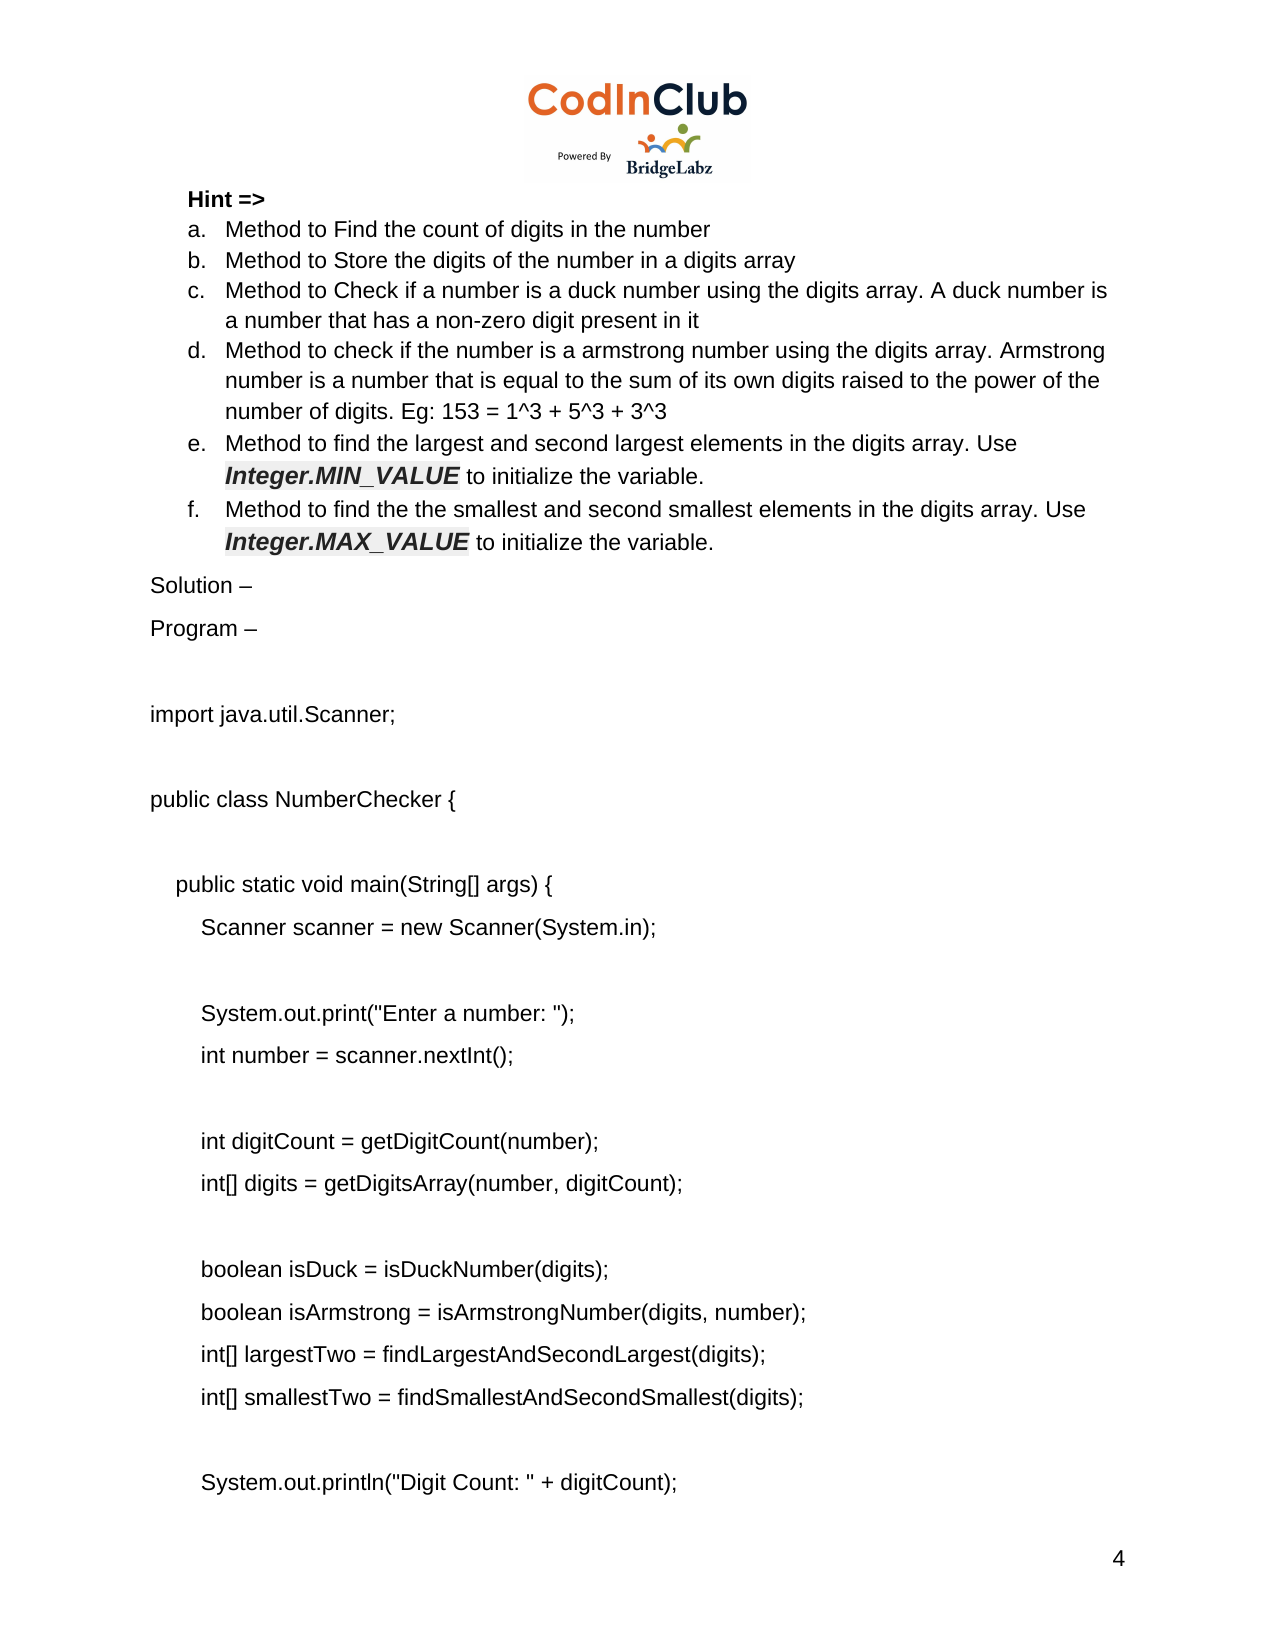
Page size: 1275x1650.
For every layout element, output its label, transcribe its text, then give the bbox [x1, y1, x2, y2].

text public static void main(String[] args) { [150, 871, 1125, 898]
list Method to find the the smallest and second smallest elements in the digits array. Use Integer.MAX_VALUE to initialize the variable. [187, 494, 1125, 556]
list Method to Check if a number is a duck number using the digits array. A duck number is a number that has a non-zero digit present in it [187, 277, 1125, 333]
text System.out.println("Digit Count: " + digitCount); [150, 1469, 1125, 1496]
list Method to check if the number is a armstrong number using the digits array. ​​Armstrong number is a number that is equal to the sum of its own digits raised to the power of the number of digits. Eg: 153 = 1^3 + 5^3 + 3^3 [187, 337, 1125, 424]
text System.out.print("Enter a number: "); [150, 999, 1125, 1026]
text public class NumberChecker { [150, 786, 1125, 812]
text boolean isArmstrong = isArmstrongNumber(digits, number); [150, 1298, 1125, 1325]
text Program – [150, 615, 1125, 642]
picture [523, 75, 752, 183]
text int[] largestTwo = findLargestAndSecondLargest(digits); [150, 1341, 1125, 1368]
text int[] smallestTwo = findSmallestAndSecondSmallest(digits); [150, 1384, 1125, 1410]
list Method to Store the digits of the number in a digits array [187, 247, 1125, 273]
text int number = scanner.nextInt(); [150, 1042, 1125, 1069]
text int[] digits = getDigitsArray(number, digitCount); [150, 1170, 1125, 1197]
text import java.util.Scanner; [150, 701, 1125, 727]
text Hint => [187, 186, 1125, 213]
list Method to find the largest and second largest elements in the digits array. Use Integer.MIN_VALUE to initialize the variable. [187, 428, 1125, 490]
text Scanner scanner = new Scanner(System.in); [150, 914, 1125, 941]
list Method to Find the count of digits in the number [187, 216, 1125, 243]
text int digitCount = getDigitCount(number); [150, 1128, 1125, 1154]
text Solution – [150, 572, 1125, 599]
text boolean isDuck = isDuckNumber(digits); [150, 1256, 1125, 1282]
